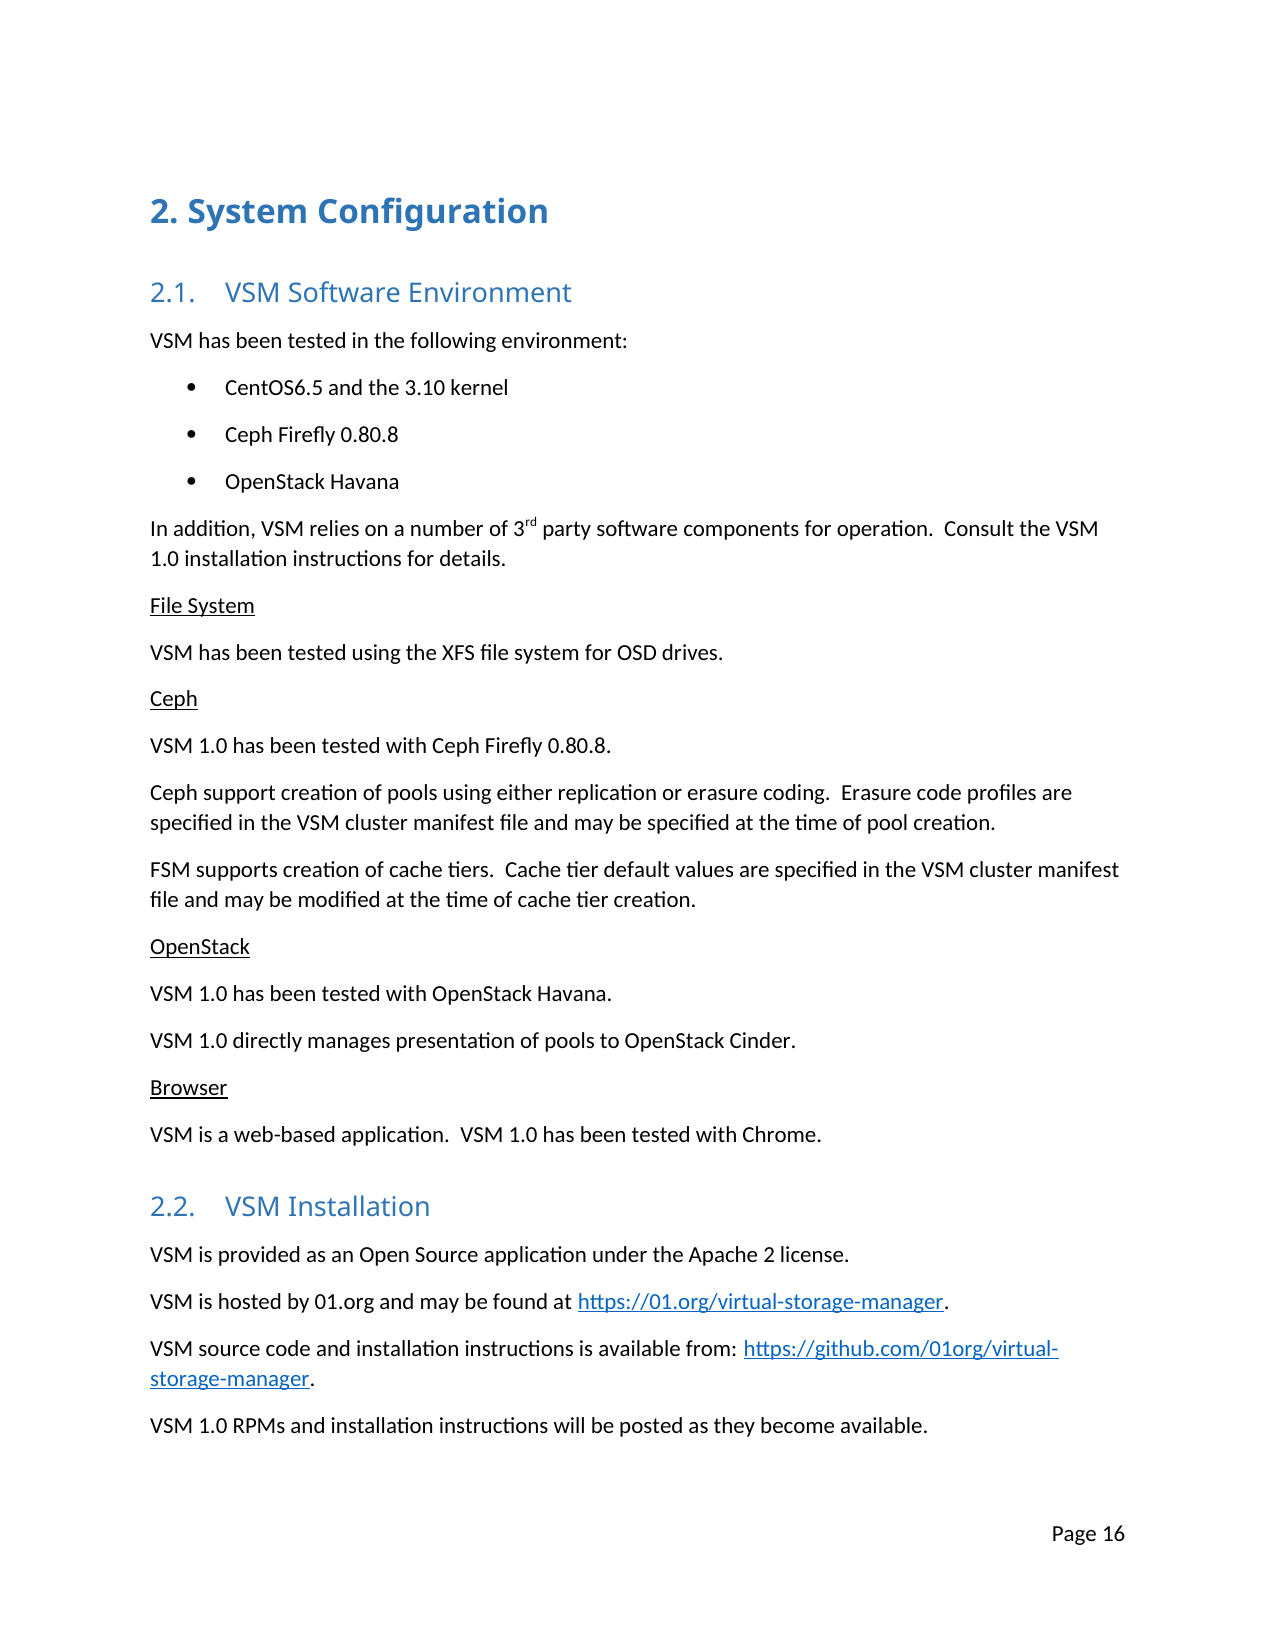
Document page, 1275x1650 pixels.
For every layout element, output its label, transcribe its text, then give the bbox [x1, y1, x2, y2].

subtitle VSM Installation [150, 1188, 1125, 1224]
text Browser [150, 1073, 1125, 1101]
subtitle System Configuration [150, 187, 1125, 233]
text VSM 1.0 directly manages presentation of pools to OpenStack Cinder. [150, 1026, 1125, 1054]
text VSM has been tested using the XFS file system for OSD drives. [150, 638, 1125, 666]
text VSM is a web-based application. VSM 1.0 has been tested with Chrome. [150, 1120, 1125, 1148]
text VSM is hosted by 01.org and may be found at https://01.org/virtual-storage-manager. [150, 1287, 1125, 1315]
text VSM 1.0 has been tested with OpenStack Havana. [150, 979, 1125, 1007]
list CentOS6.5 and the 3.10 kernel [187, 373, 1125, 401]
text VSM is provided as an Open Source application under the Apache 2 license. [150, 1240, 1125, 1268]
text Ceph support creation of pools using either replication or erasure coding. Erasure code profiles are specified in the VSM cluster manifest file and may be specified at the time of pool creation. [150, 778, 1125, 837]
text Ceph [150, 684, 1125, 713]
text VSM 1.0 RPMs and installation instructions will be posted as they become available. [150, 1411, 1125, 1439]
text In addition, VSM relies on a number of 3rd party software components for operation. Consult the VSM 1.0 installation instructions for details. [150, 514, 1125, 572]
text OpenStack [150, 932, 1125, 961]
text VSM has been tested in the following environment: [150, 326, 1125, 354]
text File System [150, 591, 1125, 619]
text VSM 1.0 has been tested with Ceph Firefly 0.80.8. [150, 731, 1125, 759]
text FSM supports creation of cache tiers. Cache tier default values are specified in the VSM cluster manifest file and may be modified at the time of cache tier creation. [150, 855, 1125, 914]
list OpenStack Havana [187, 467, 1125, 495]
text VSM source code and installation instructions is available from: https://github.com/01org/virtual-storage-manager. [150, 1334, 1125, 1392]
list Ceph Firefly 0.80.8 [187, 420, 1125, 448]
subtitle VSM Software Environment [150, 274, 1125, 311]
